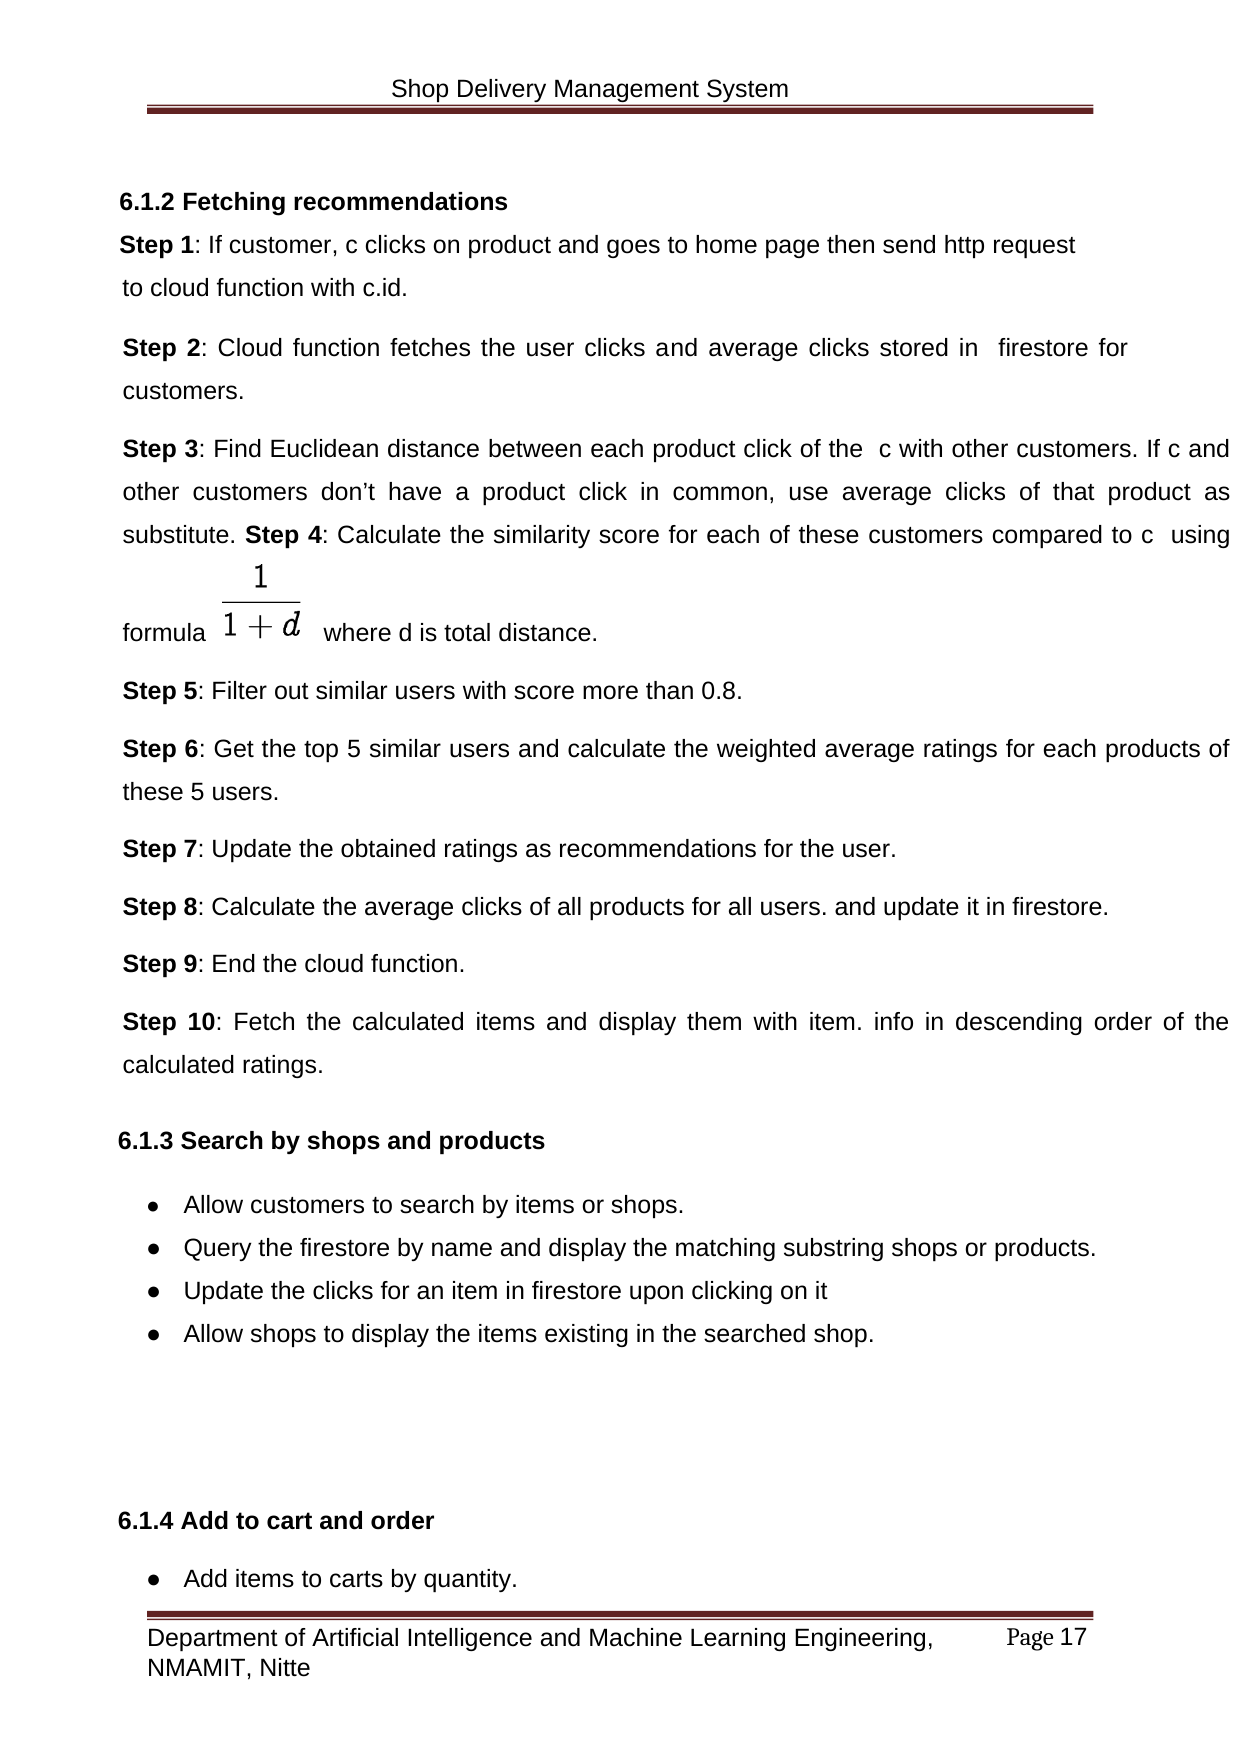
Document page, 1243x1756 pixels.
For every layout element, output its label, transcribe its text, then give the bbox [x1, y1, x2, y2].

subtitle Fetching recommendations [119, 187, 1232, 215]
list Allow shops to display the items existing in the searched shop. [146, 1319, 1232, 1348]
text Step 5: Filter out similar users with score more than 0.8. [122, 676, 1232, 705]
subtitle Search by shops and products [118, 1126, 1232, 1155]
text Step 10: Fetch the calculated items and display them with item. info in descending order of the calculated ratings. [122, 1007, 1232, 1079]
text Step 7: Update the obtained ratings as recommendations for the user. [122, 834, 1232, 863]
text Step 3: Find Euclidean distance between each product click of the c with other customers. If c and other customers don’t have a product click in common, use average clicks of that product as substitute. Step 4: Calculate the similarity score for each of these customers compared to c using formula where d is total distance. [122, 433, 1232, 647]
list Add to cart and order [118, 1506, 1232, 1535]
list Allow customers to search by items or shops. [146, 1190, 1232, 1219]
text Step 8: Calculate the average clicks of all products for all users. and update it in firestore. [122, 892, 1232, 921]
list Query the firestore by name and display the matching substring shops or products. [146, 1233, 1232, 1262]
picture [219, 562, 310, 642]
text Step 2: Cloud function fetches the user clicks and average clicks stored in firestore for customers. [122, 333, 1129, 405]
list Update the clicks for an item in firestore upon clicking on it [146, 1276, 1232, 1305]
list Add items to carts by quantity. [146, 1564, 1232, 1593]
text Step 6: Get the top 5 similar users and calculate the weighted average ratings for each products of these 5 users. [122, 733, 1232, 805]
text Step 9: End the cloud function. [122, 949, 1232, 978]
text to cloud function with c.id. [108, 273, 1232, 302]
text Step 1: If customer, c clicks on product and goes to home page then send http request [108, 230, 1232, 259]
